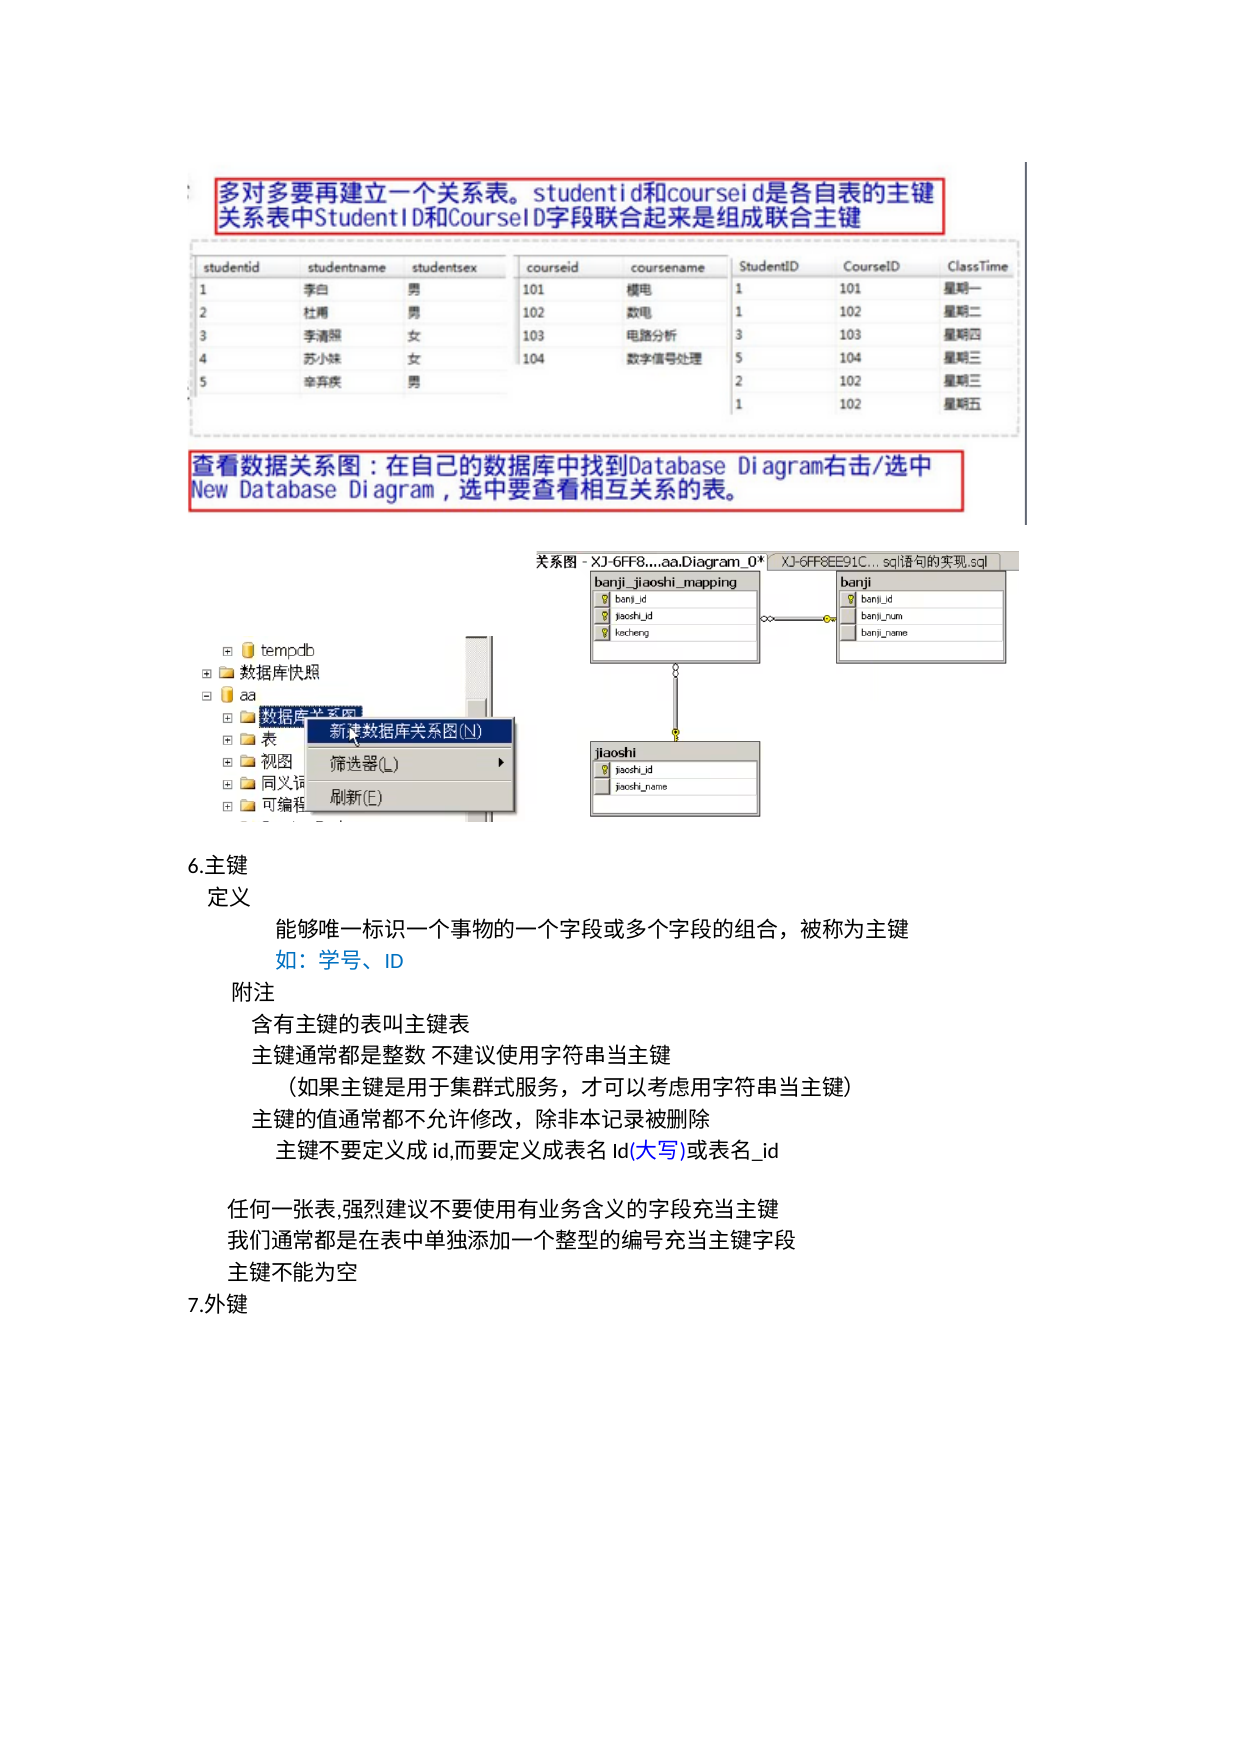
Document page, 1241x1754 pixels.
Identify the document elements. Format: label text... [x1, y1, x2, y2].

text 我们通常都是在表中单独添加一个整型的编号充当主键字段 [187, 1223, 1053, 1255]
text 7.外键 [187, 1287, 1053, 1318]
text 能够唯一标识一个事物的一个字段或多个字段的组合，被称为主键 [187, 912, 1053, 943]
text 含有主键的表叫主键表 [187, 1007, 1053, 1038]
text 主键通常都是整数 不建议使用字符串当主键 [231, 1038, 1053, 1070]
text 6.主键 [187, 848, 1053, 880]
text 主键不能为空 [187, 1255, 1053, 1287]
text 任何一张表,强烈建议不要使用有业务含义的字段充当主键 [187, 1192, 1053, 1223]
text 附注 [187, 975, 1053, 1007]
text 定义 [187, 880, 1053, 912]
text 主键的值通常都不允许修改，除非本记录被删除 [187, 1102, 1053, 1133]
text （如果主键是用于集群式服务，才可以考虑用字符串当主键） [275, 1070, 1053, 1102]
picture [187, 162, 1027, 525]
picture [187, 551, 1019, 822]
text 如：学号、ID [187, 943, 1053, 975]
text 主键不要定义成id,而要定义成表名Id(大写)或表名_id [187, 1133, 1053, 1165]
